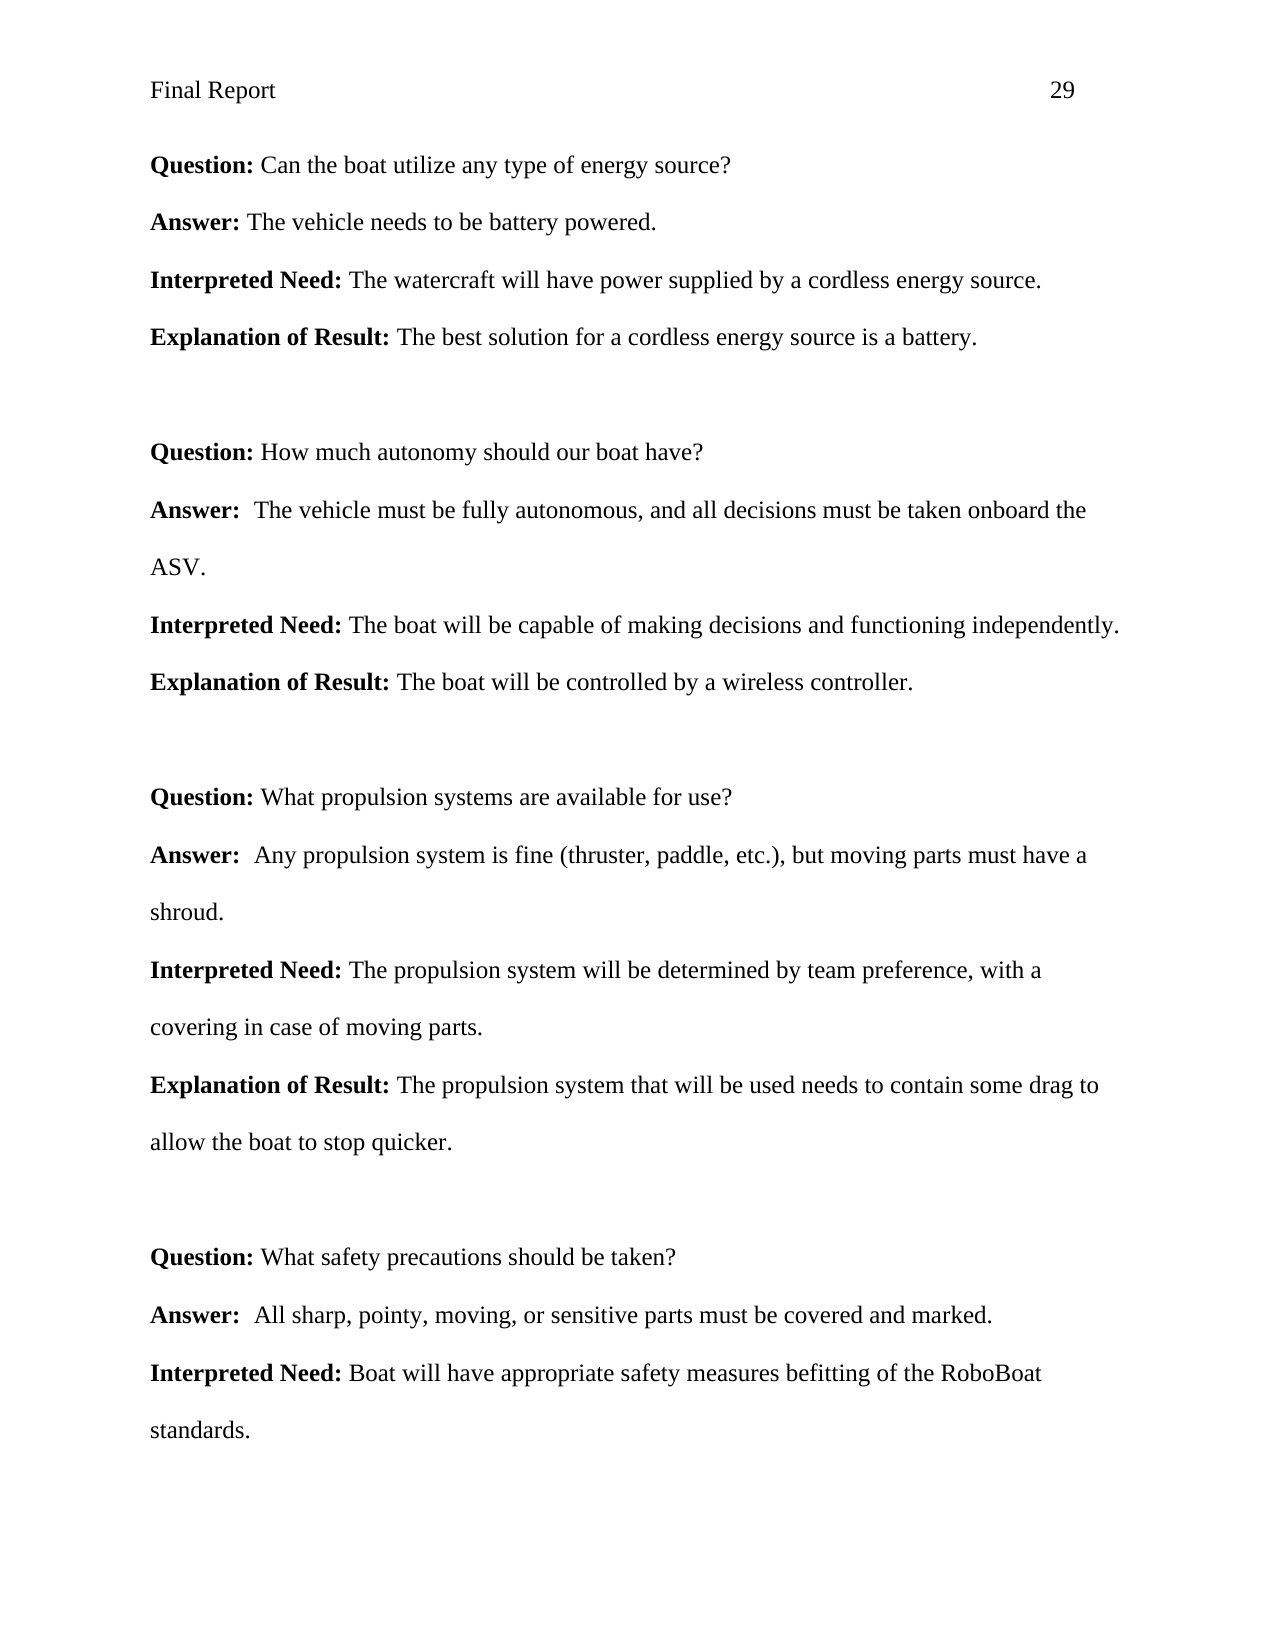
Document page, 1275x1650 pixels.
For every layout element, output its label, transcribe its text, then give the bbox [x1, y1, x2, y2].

text Answer: The vehicle must be fully autonomous, and all decisions must be taken onboard the ASV. [150, 495, 1125, 581]
text Question: What safety precautions should be taken? [150, 1242, 1125, 1271]
text Answer: Any propulsion system is fine (thruster, paddle, etc.), but moving parts must have a shroud. [150, 840, 1125, 926]
text Explanation of Result: The propulsion system that will be used needs to contain some drag to allow the boat to stop quicker. [150, 1070, 1125, 1156]
text Question: What propulsion systems are available for use? [150, 782, 1125, 811]
text Explanation of Result: The best solution for a cordless energy source is a battery. [150, 322, 1125, 351]
text Explanation of Result: The boat will be controlled by a wireless controller. [150, 667, 1125, 696]
text Interpreted Need: The watercraft will have power supplied by a cordless energy source. [150, 265, 1125, 294]
text Interpreted Need: The propulsion system will be determined by team preference, with a covering in case of moving parts. [150, 955, 1125, 1041]
text Interpreted Need: The boat will be capable of making decisions and functioning independently. [150, 610, 1125, 639]
text Answer: The vehicle needs to be battery powered. [150, 207, 1125, 236]
text Interpreted Need: Boat will have appropriate safety measures befitting of the RoboBoat standards. [150, 1358, 1125, 1444]
text Answer: All sharp, pointy, moving, or sensitive parts must be covered and marked. [150, 1300, 1125, 1329]
text Question: How much autonomy should our boat have? [150, 437, 1125, 466]
text Question: Can the boat utilize any type of energy source? [150, 150, 1125, 179]
